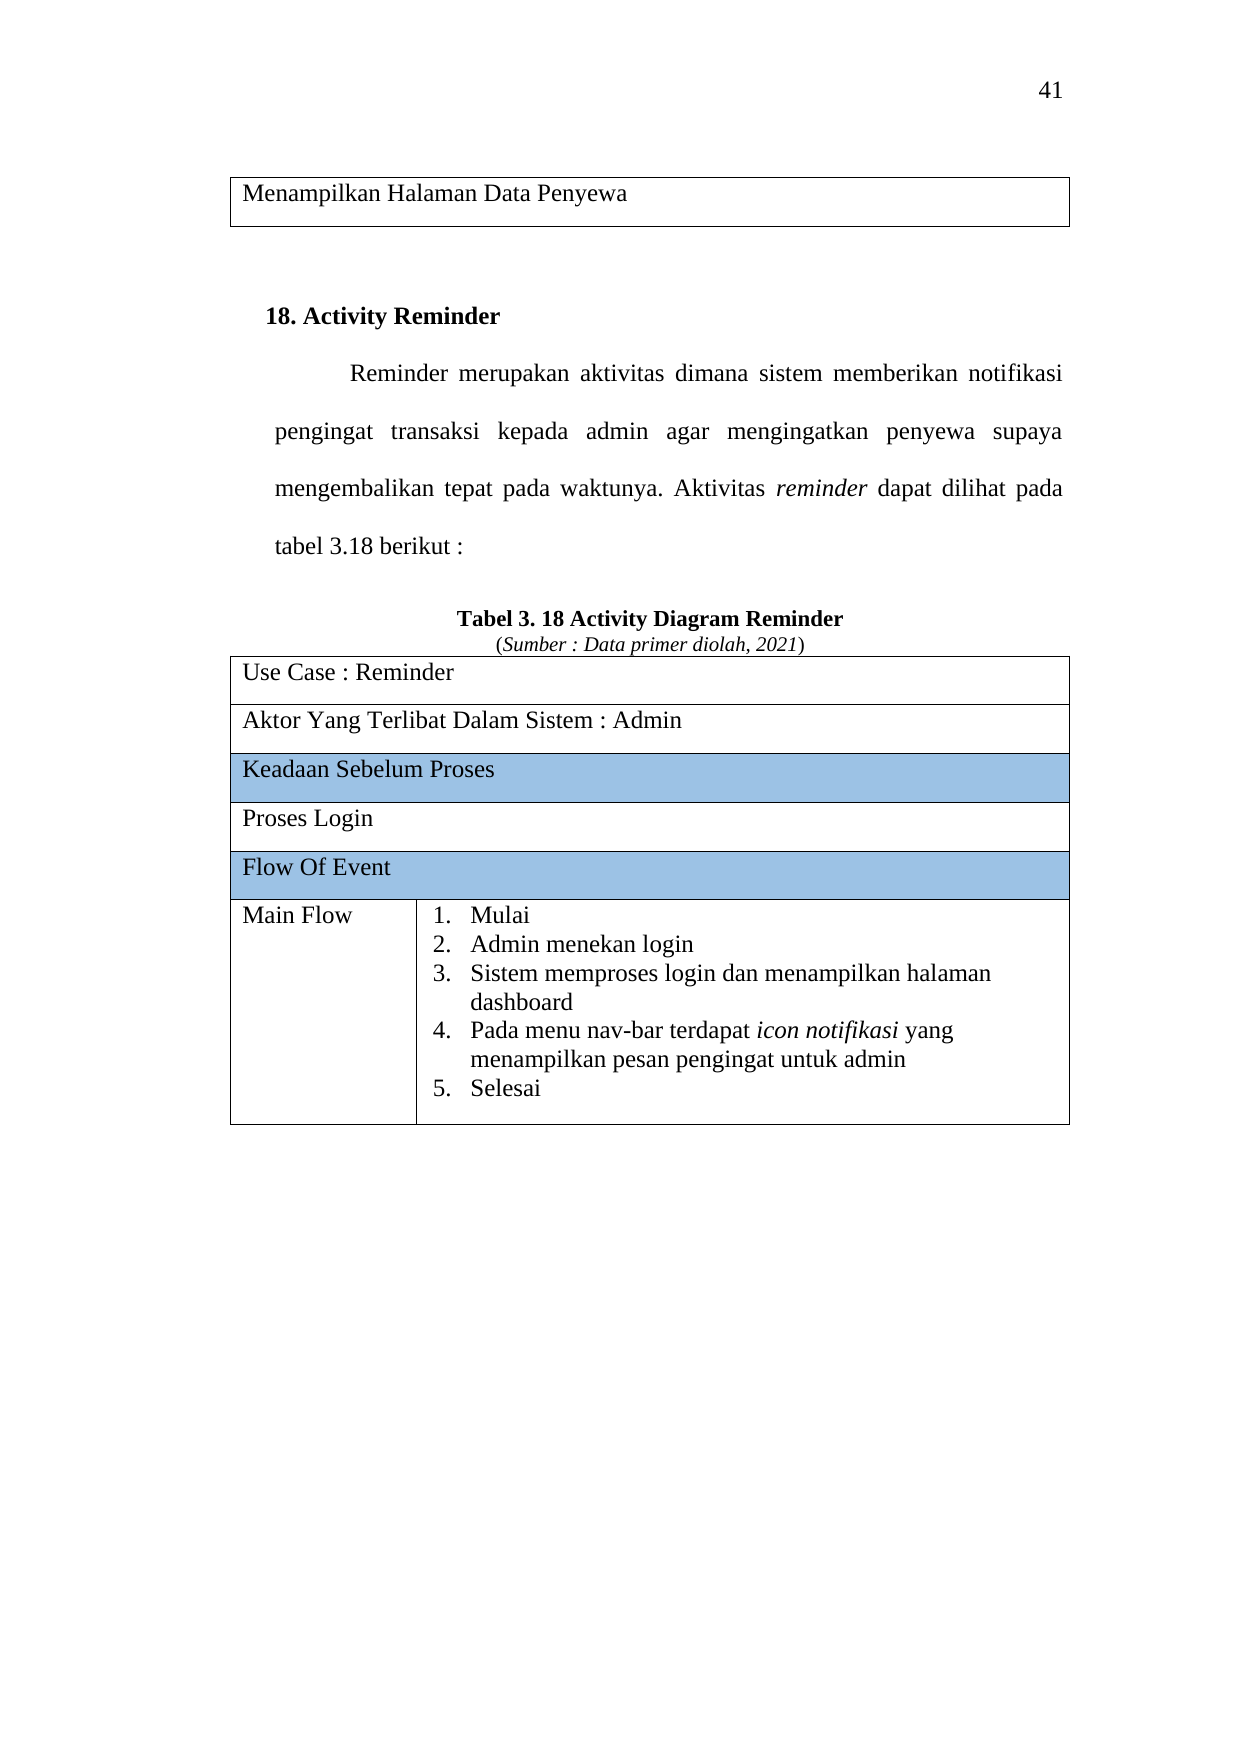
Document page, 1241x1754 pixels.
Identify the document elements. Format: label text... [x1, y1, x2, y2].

list Reminder merupakan aktivitas dimana sistem memberikan notifikasi pengingat transaksi kepada admin agar mengingatkan penyewa supaya mengembalikan tepat pada waktunya. Aktivitas reminder dapat dilihat pada tabel 3.18 berikut : [274, 358, 1063, 560]
table_cell Keadaan Sebelum Proses [231, 754, 1069, 802]
table_cell Proses Login [231, 803, 1069, 851]
table_cell Mulai Admin menekan login Sistem memproses login dan menampilkan halaman dashboard Pada menu nav-bar terdapat icon notifikasi yang menampilkan pesan pengingat untuk admin Selesai [417, 900, 1069, 1124]
table_cell Main Flow [231, 900, 416, 1124]
subtitle Activity Reminder [265, 301, 1063, 330]
table_cell Aktor Yang Terlibat Dalam Sistem : Admin [231, 705, 1069, 753]
table_cell Menampilkan Halaman Data Penyewa [231, 178, 1069, 226]
text (Sumber : Data primer diolah, 2021) [237, 631, 1063, 656]
table_cell Flow Of Event [231, 852, 1069, 899]
table_header Use Case : Reminder [231, 657, 1069, 704]
